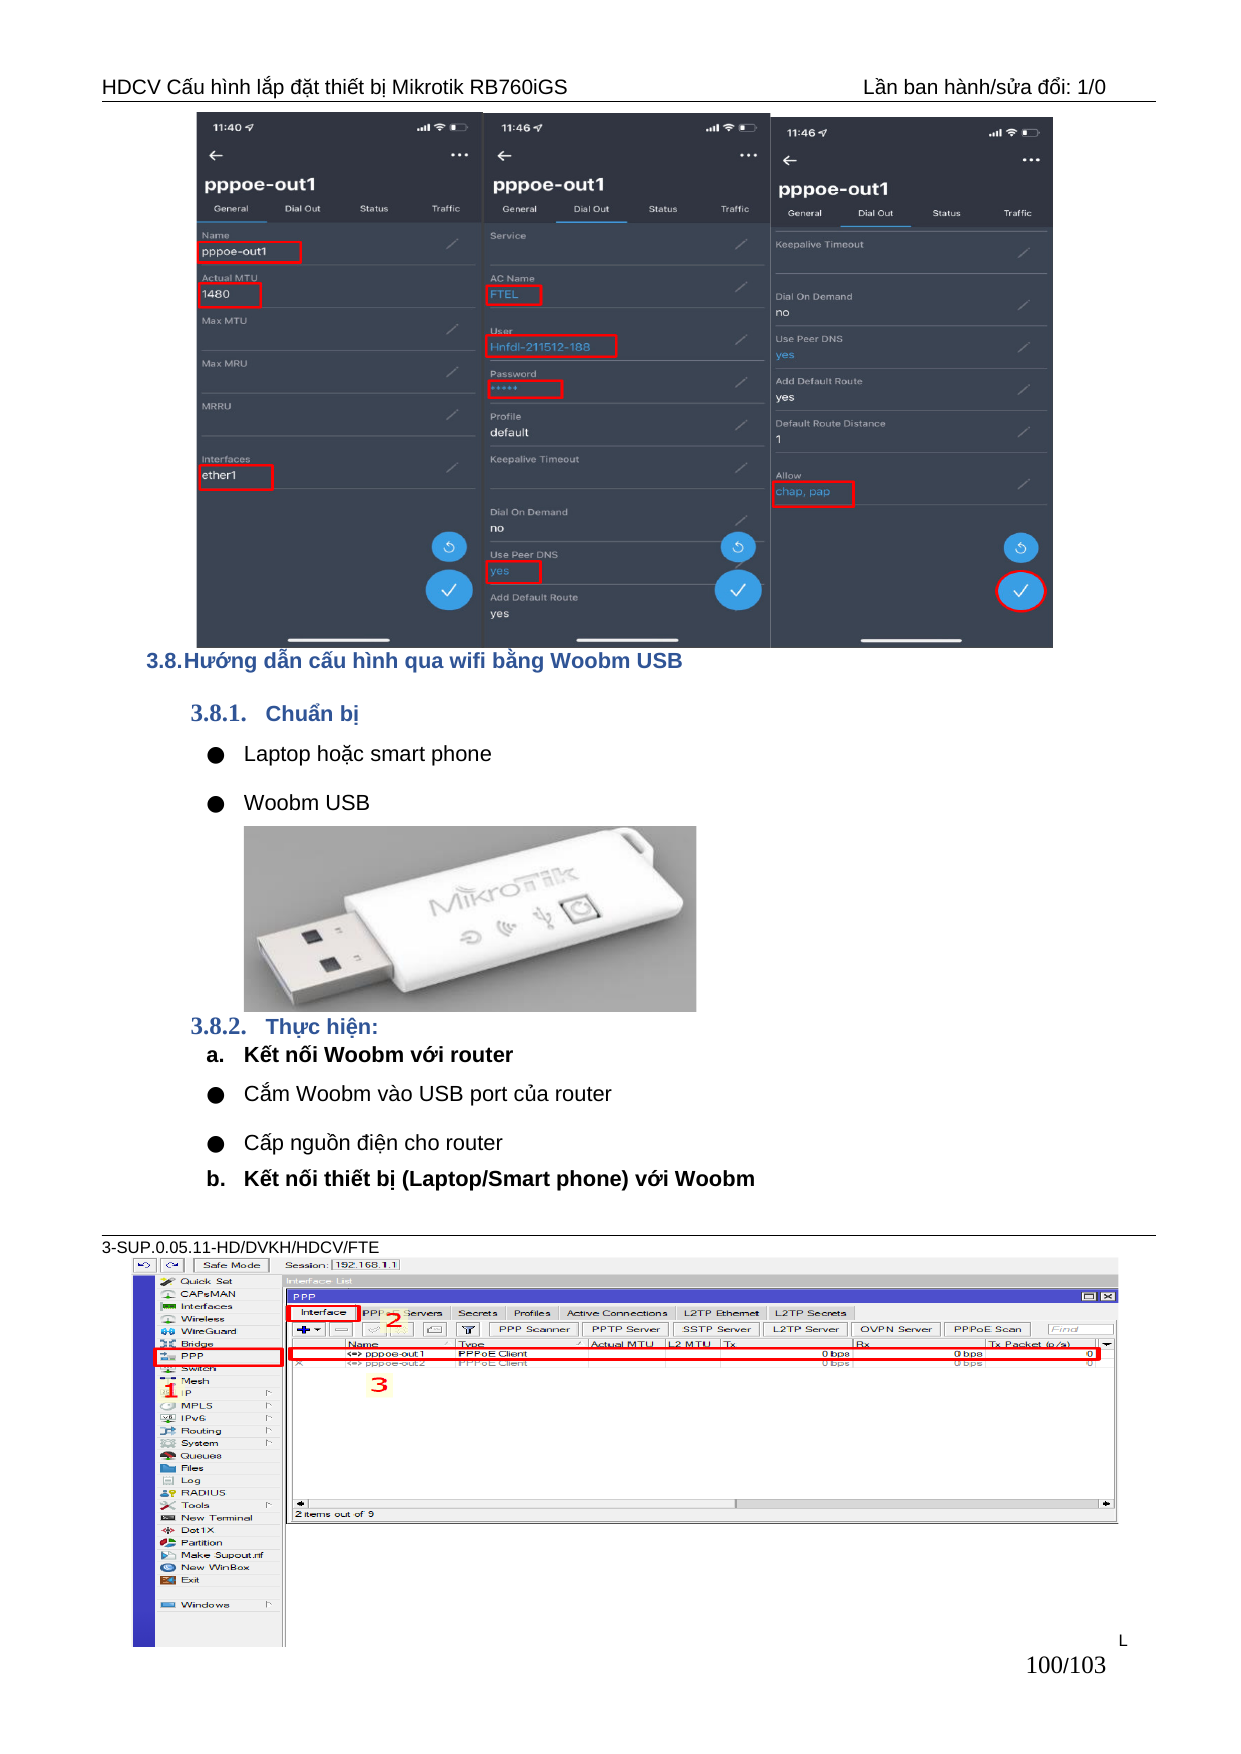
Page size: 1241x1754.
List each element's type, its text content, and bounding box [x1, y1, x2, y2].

list Thực hiện: [190, 1011, 1118, 1040]
list Laptop hoặc smart phone [206, 729, 1118, 774]
list Woobm USB [206, 778, 1118, 823]
list Kết nối Woobm với router [206, 1042, 1118, 1067]
list Kết nối thiết bị (Laptop/Smart phone) với Woobm [206, 1166, 1118, 1191]
list Cấp nguồn điện cho router [206, 1118, 1118, 1163]
list Chuẩn bị [190, 698, 1118, 727]
list Hướng dẫn cấu hình qua wifi bằng Woobm USB [146, 648, 1118, 673]
list Cắm Woobm vào USB port của router [206, 1069, 1118, 1114]
picture [131, 1257, 1119, 1647]
picture [243, 826, 697, 1012]
picture [196, 112, 1053, 648]
